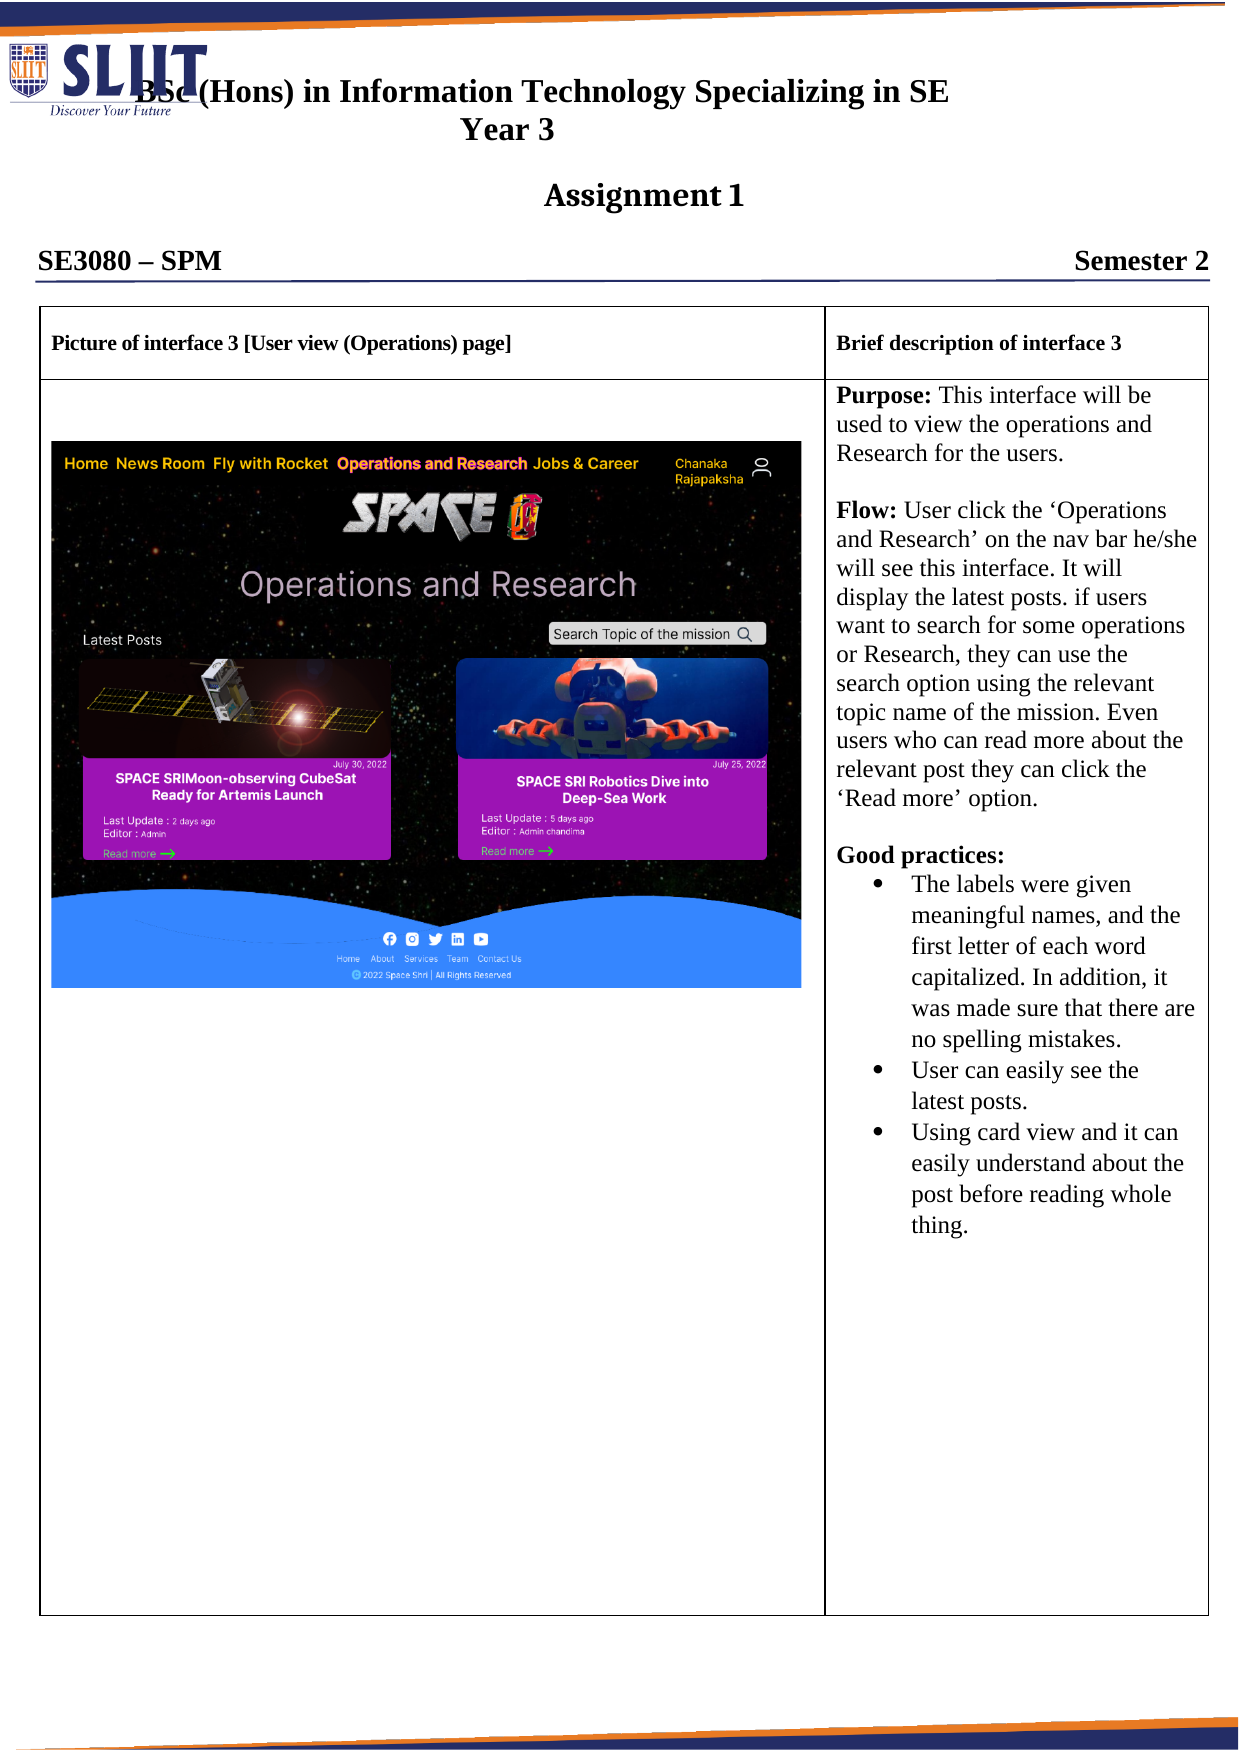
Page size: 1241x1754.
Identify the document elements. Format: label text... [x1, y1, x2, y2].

picture [0, 2, 1224, 120]
table_header Brief description of interface 3 [826, 307, 1208, 379]
table_cell Purpose: This interface will be used to view the operations and Research for the users. Flow: User click the ‘Operations and Research’ on the nav bar he/she will see this interface. It will display the latest posts. if users want to search for some operations or Research, they can use the search option using the relevant topic name of the mission. Even users who can read more about the relevant post they can click the ‘Read more’ option. Good practices: The labels were given meaningful names, and the first letter of each word capitalized. In addition, it was made sure that there are no spelling mistakes. User can easily see the latest posts. Using card view and it can easily understand about the post before reading whole thing. [826, 380, 1208, 1615]
picture [51, 441, 802, 988]
table_cell [41, 380, 824, 1615]
table_header Picture of interface 3 [User view (Operations) page] [41, 307, 824, 379]
